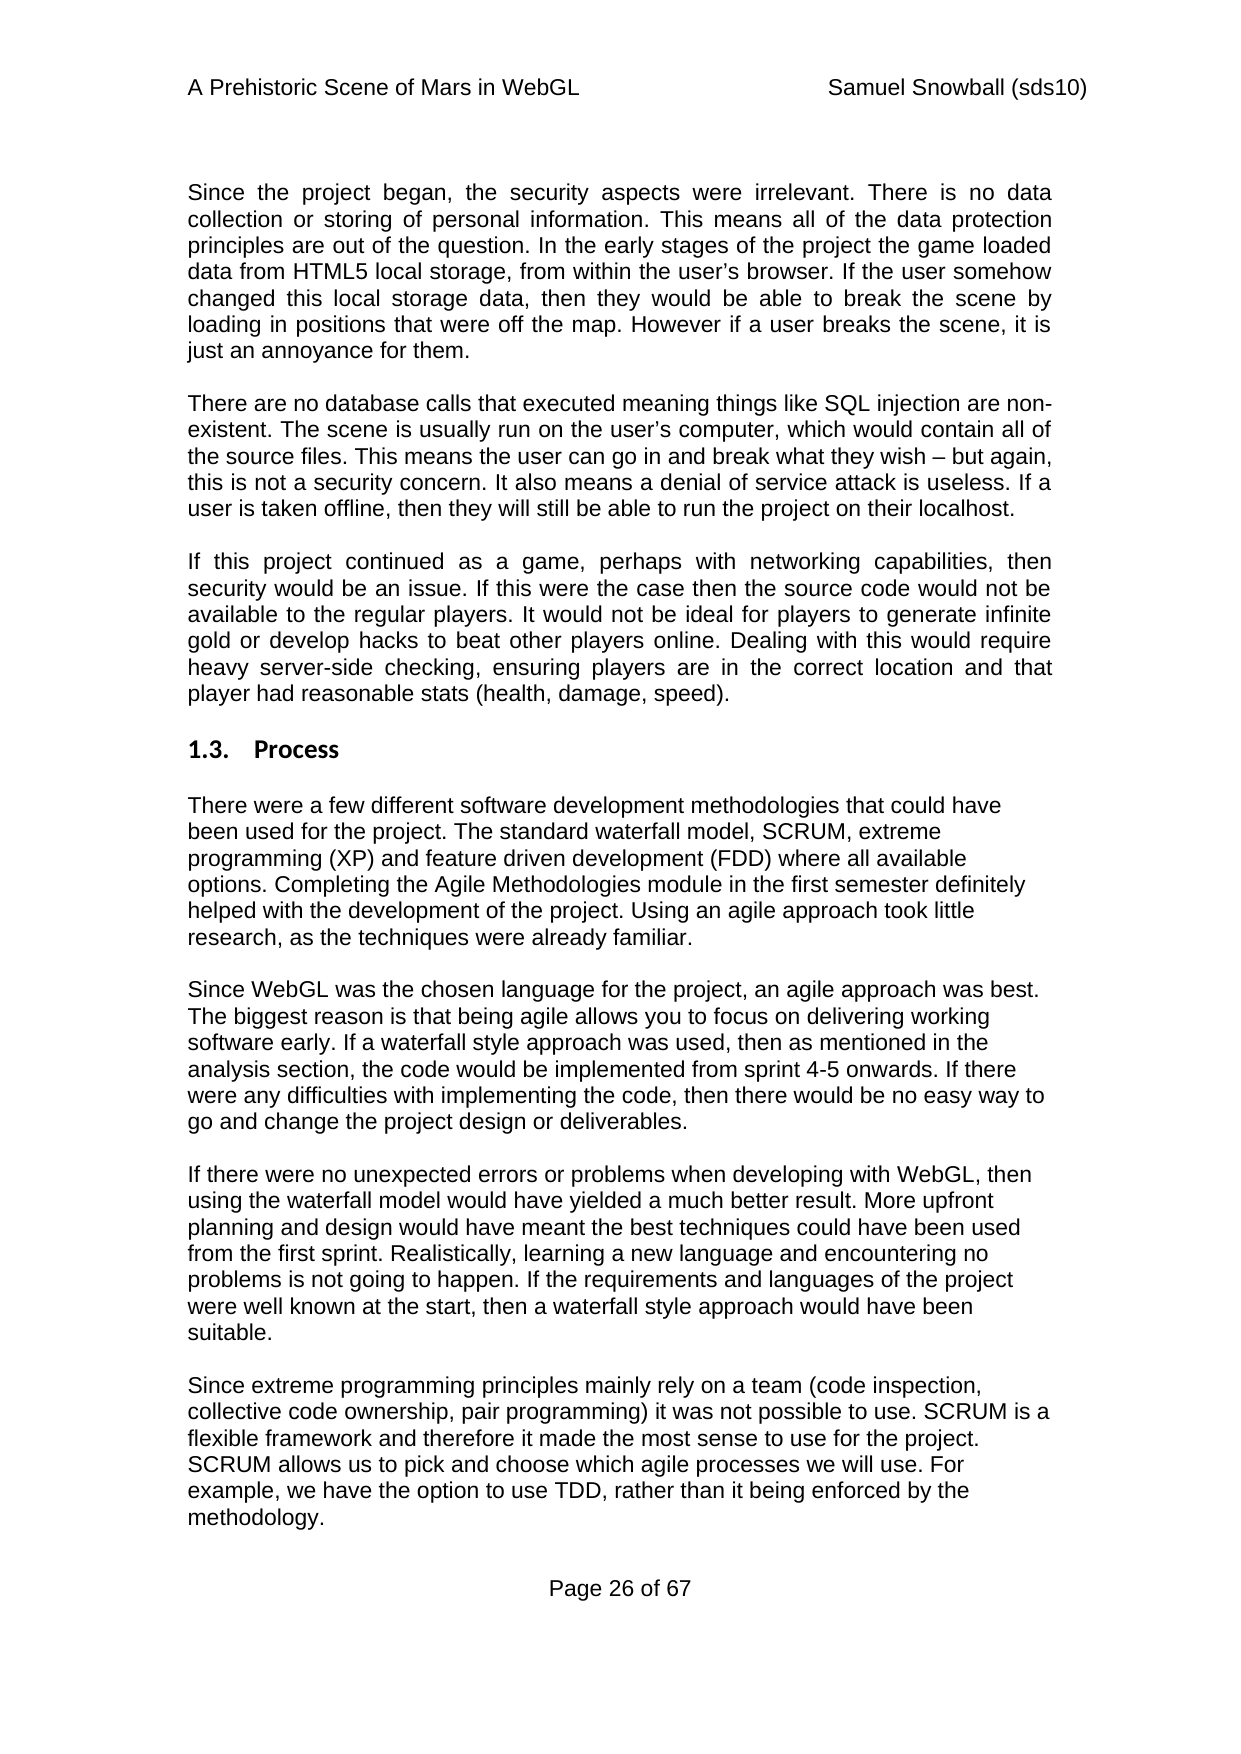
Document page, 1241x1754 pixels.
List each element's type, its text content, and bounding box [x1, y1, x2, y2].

text If this project continued as a game, perhaps with networking capabilities, then security would be an issue. If this were the case then the source code would not be available to the regular players. It would not be ideal for players to generate infinite gold or develop hacks to beat other players online. Dealing with this would require heavy server-side checking, ensuring players are in the correct location and that player had reasonable stats (health, damage, speed). [187, 416, 1053, 574]
text There are no database calls that executed meaning things like SQL injection are non-existent. The scene is usually run on the user’s computer, which would contain all of the source files. This means the user can go in and break what they wish – but again, this is not a security concern. It also means a denial of service attack is useless. If a user is taken offline, then they will still be able to run the project on their localhost. [187, 258, 1053, 390]
text Since WebGL was the chosen language for the project, an agile approach was best. The biggest reason is that being agile allows you to focus on delivering working software early. If a waterfall style approach was used, then as mentioned in the analysis section, the code would be implemented from sprint 4-5 onwards. If there were any difficulties with implementing the code, then there would be no easy way to go and change the project design or deliverables. [187, 845, 1053, 1003]
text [187, 1479, 1053, 1532]
text If there were no unexpected errors or problems when developing with WebGL, then using the waterfall model would have yielded a much better result. More upfront planning and design would have meant the best techniques could have been used from the first sprint. Realistically, learning a new language and encountering no problems is not going to happen. If the requirements and languages of the project were well known at the start, then a waterfall style approach would have been suitable. [187, 1029, 1053, 1214]
text 1.3. Process [187, 601, 1053, 634]
text 1.3.1. SCRUM [187, 1424, 1053, 1452]
text There were a few different software development methodologies that could have been used for the project. The standard waterfall model, SCRUM, extreme programming (XP) and feature driven development (FDD) where all available options. Completing the Agile Methodologies module in the first semester definitely helped with the development of the project. Using an agile approach took little research, as the techniques were already familiar. [187, 660, 1053, 818]
text Since extreme programming principles mainly rely on a team (code inspection, collective code ownership, pair programming) it was not possible to use. SCRUM is a flexible framework and therefore it made the most sense to use for the project. SCRUM allows us to pick and choose which agile processes we will use. For example, we have the option to use TDD, rather than it being enforced by the methodology. [187, 1240, 1053, 1398]
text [187, 153, 1053, 232]
